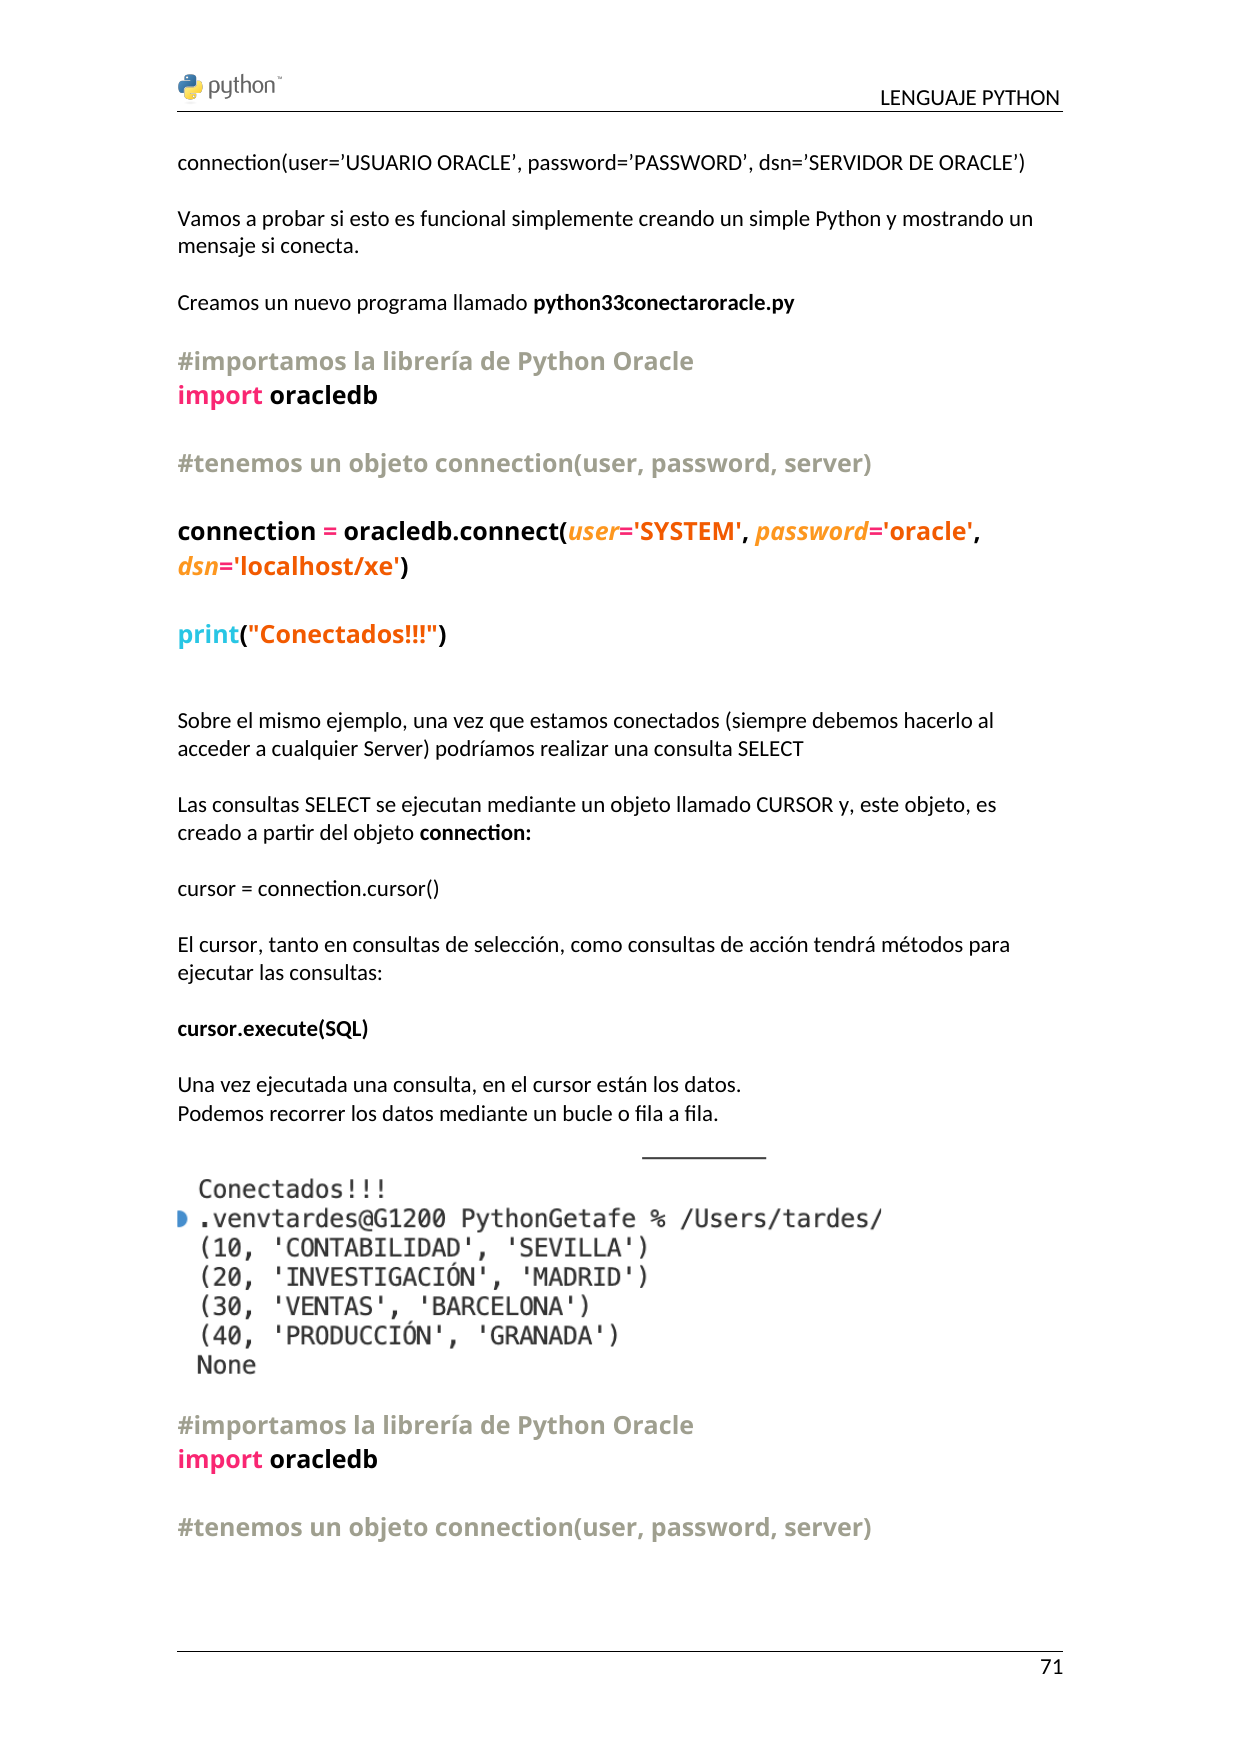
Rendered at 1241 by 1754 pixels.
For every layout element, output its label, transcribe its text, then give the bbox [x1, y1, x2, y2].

text import oracledb [177, 1442, 1063, 1476]
text connection(user=’USUARIO ORACLE’, password=’PASSWORD’, dsn=’SERVIDOR DE ORACLE’) [177, 148, 1063, 176]
text El cursor, tanto en consultas de selección, como consultas de acción tendrá métodos para ejecutar las consultas: [177, 931, 1063, 987]
text cursor.execute(SQL) [177, 1014, 1063, 1043]
text connection = oracledb.connect(user='SYSTEM', password='oracle', dsn='localhost/xe') [177, 514, 1063, 582]
text cursor = connection.cursor() [177, 874, 1063, 902]
text Una vez ejecutada una consulta, en el cursor están los datos. [177, 1071, 1063, 1099]
text #tenemos un objeto connection(user, password, server) [177, 446, 1063, 480]
text import oracledb [177, 378, 1063, 412]
text print("Conectados!!!") [177, 616, 1063, 650]
text Creamos un nuevo programa llamado python33conectaroracle.py [177, 288, 1063, 316]
picture [177, 1154, 882, 1380]
text Podemos recorrer los datos mediante un bucle o fila a fila. [177, 1099, 1063, 1127]
text Vamos a probar si esto es funcional simplemente creando un simple Python y mostrando un mensaje si conecta. [177, 204, 1063, 260]
text Las consultas SELECT se ejecutan mediante un objeto llamado CURSOR y, este objeto, es creado a partir del objeto connection: [177, 790, 1063, 846]
picture [177, 73, 283, 105]
text Sobre el mismo ejemplo, una vez que estamos conectados (siempre debemos hacerlo al acceder a cualquier Server) podríamos realizar una consulta SELECT [177, 706, 1063, 762]
text #importamos la librería de Python Oracle [177, 1408, 1063, 1442]
text #importamos la librería de Python Oracle [177, 344, 1063, 378]
text #tenemos un objeto connection(user, password, server) [177, 1510, 1063, 1544]
